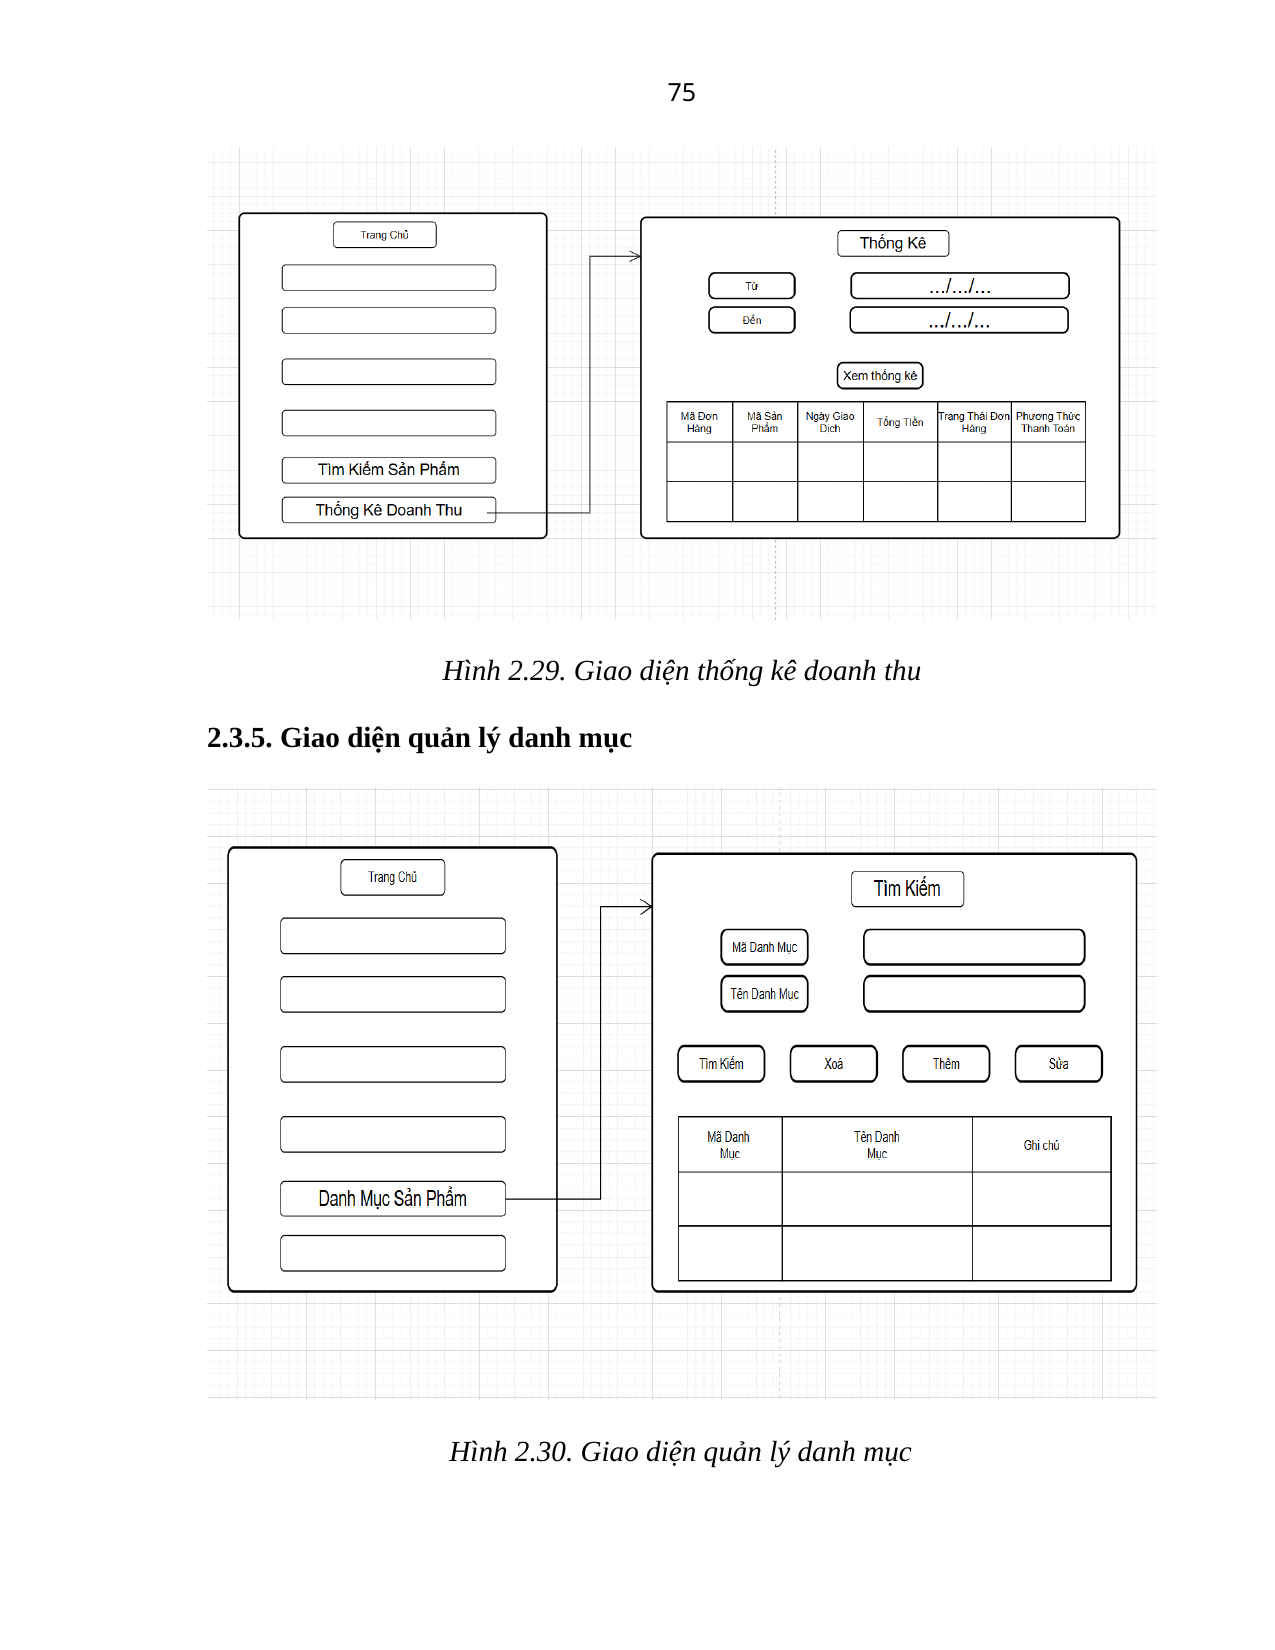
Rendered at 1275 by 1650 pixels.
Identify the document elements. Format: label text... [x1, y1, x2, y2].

picture [206, 787, 1157, 1401]
picture [206, 147, 1157, 620]
text 2.3.5. Giao diện quản lý danh mục [207, 720, 1157, 754]
text Hình 2.30. Giao diện quản lý danh mục [207, 1434, 1157, 1468]
text Hình 2.29. Giao diện thống kê doanh thu [207, 653, 1157, 687]
